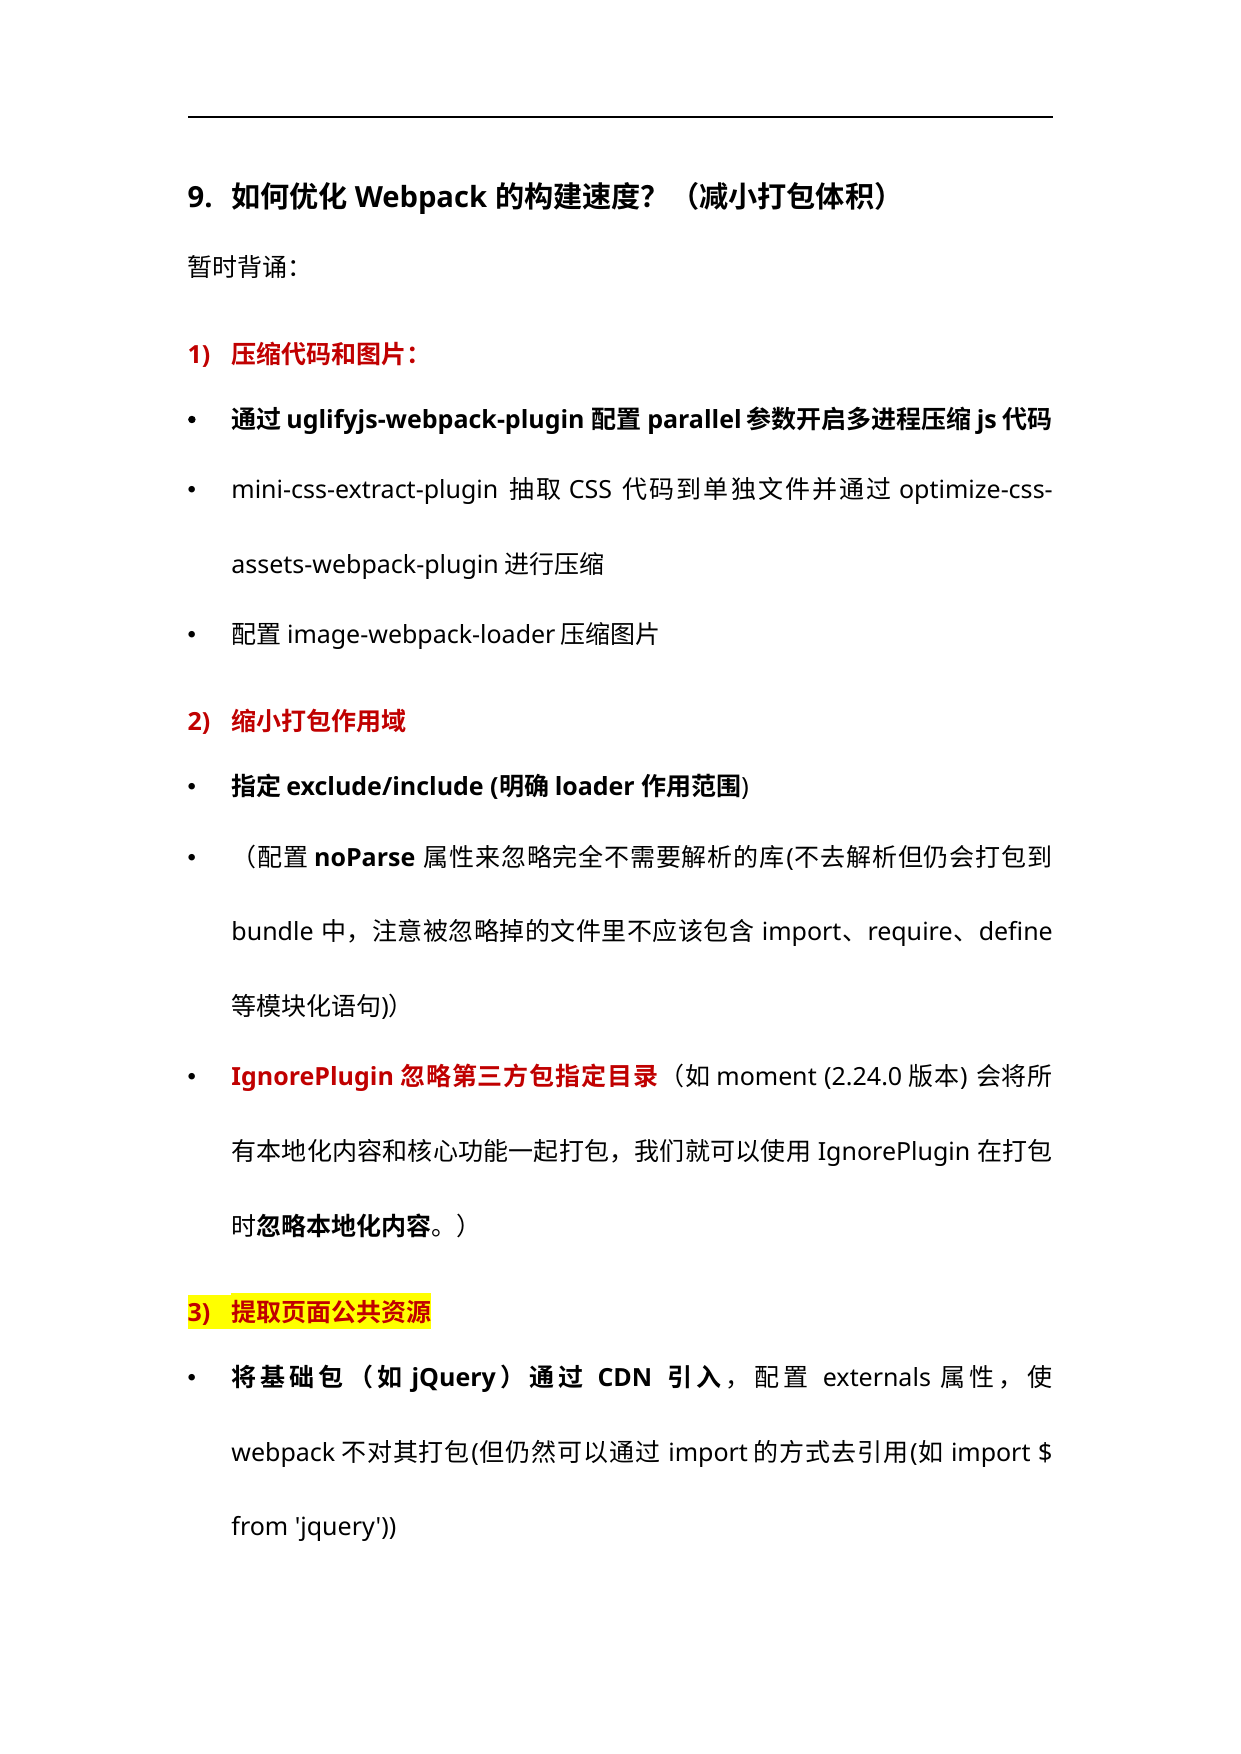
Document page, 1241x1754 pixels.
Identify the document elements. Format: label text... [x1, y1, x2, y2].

list 指定exclude/include (明确 loader 作用范围) [187, 752, 1053, 817]
subtitle 压缩代码和图片： [187, 320, 1053, 385]
list 配置 image-webpack-loader压缩图片 [187, 601, 1053, 666]
list mini-css-extract-plugin 抽取CSS 代码到单独文件并通过optimize-css-assets-webpack-plugin进行压缩 [187, 455, 1053, 595]
list 通过uglifyjs-webpack-plugin 配置 parallel参数开启多进程压缩js代码 [187, 385, 1053, 450]
text 暂时背诵： [187, 233, 1053, 298]
list IgnorePlugin忽略第三方包指定目录（如moment (2.24.0版本) 会将所有本地化内容和核心功能一起打包，我们就可以使用 IgnorePlugin 在打包时忽略本地化内容。） [187, 1042, 1053, 1257]
list （配置noParse 属性来忽略完全不需要解析的库(不去解析但仍会打包到 bundle 中，注意被忽略掉的文件里不应该包含 import、require、define 等模块化语句)） [187, 823, 1053, 1037]
subtitle 提取页面公共资源 [187, 1278, 1053, 1343]
subtitle 如何优化 Webpack 的构建速度？（减小打包体积） [187, 162, 1053, 227]
list 将基础包（如jQuery）通过 CDN 引入，配置 externals属性，使webpack不对其打包(但仍然可以通过 import的方式去引用(如 import $ from 'jquery')) [187, 1343, 1053, 1558]
subtitle 缩小打包作用域 [187, 687, 1053, 752]
